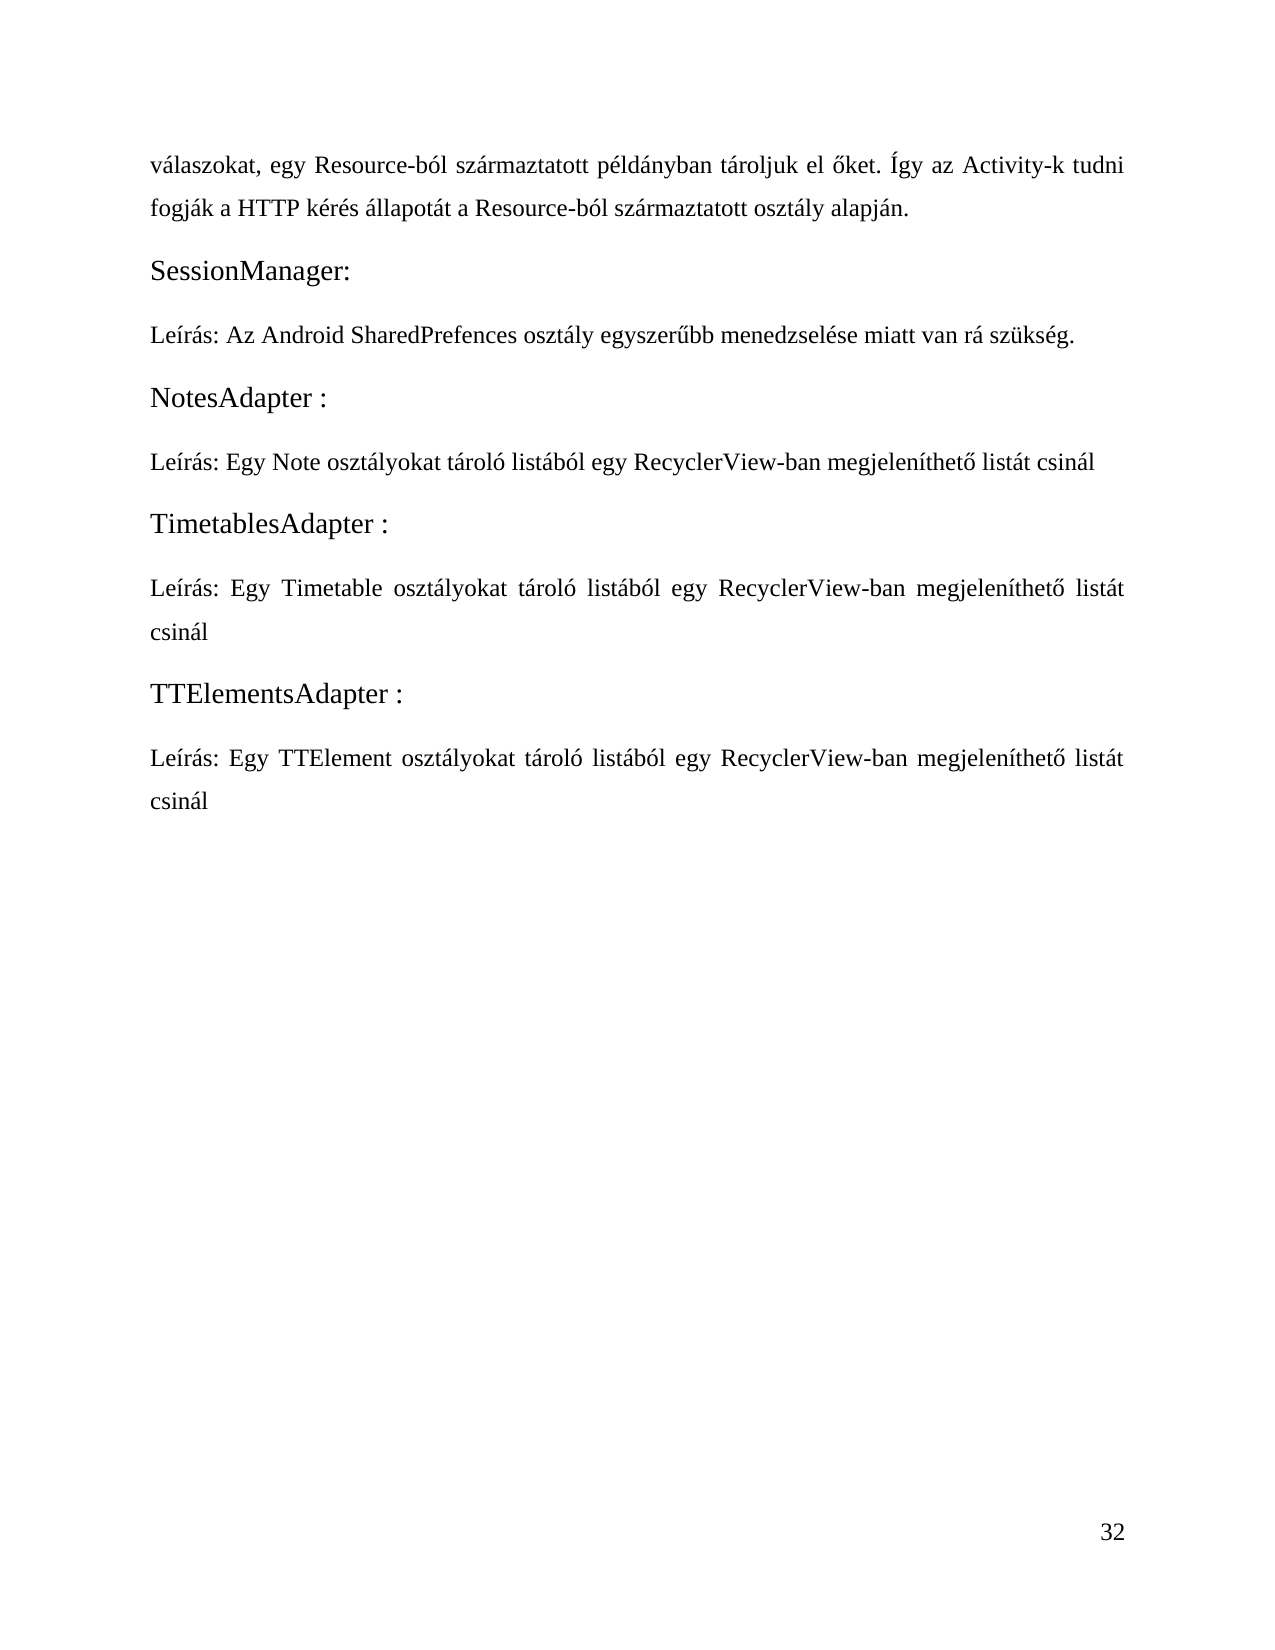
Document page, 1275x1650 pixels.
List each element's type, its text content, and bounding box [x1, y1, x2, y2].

text TTElementsAdapter : [150, 676, 1125, 710]
text Leírás: Egy TTElement osztályokat tároló listából egy RecyclerView-ban megjeleníthető listát csinál [150, 743, 1125, 815]
text TimetablesAdapter : [150, 506, 1125, 540]
text NotesAdapter : [150, 380, 1125, 413]
text Leírás: Az Android SharedPrefences osztály egyszerűbb menedzselése miatt van rá szükség. [150, 320, 1125, 349]
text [150, 150, 1125, 222]
text Leírás: Egy Timetable osztályokat tároló listából egy RecyclerView-ban megjeleníthető listát csinál [150, 573, 1125, 645]
text SessionManager: [150, 253, 1125, 286]
text Leírás: Egy Note osztályokat tároló listából egy RecyclerView-ban megjeleníthető listát csinál [150, 447, 1125, 475]
